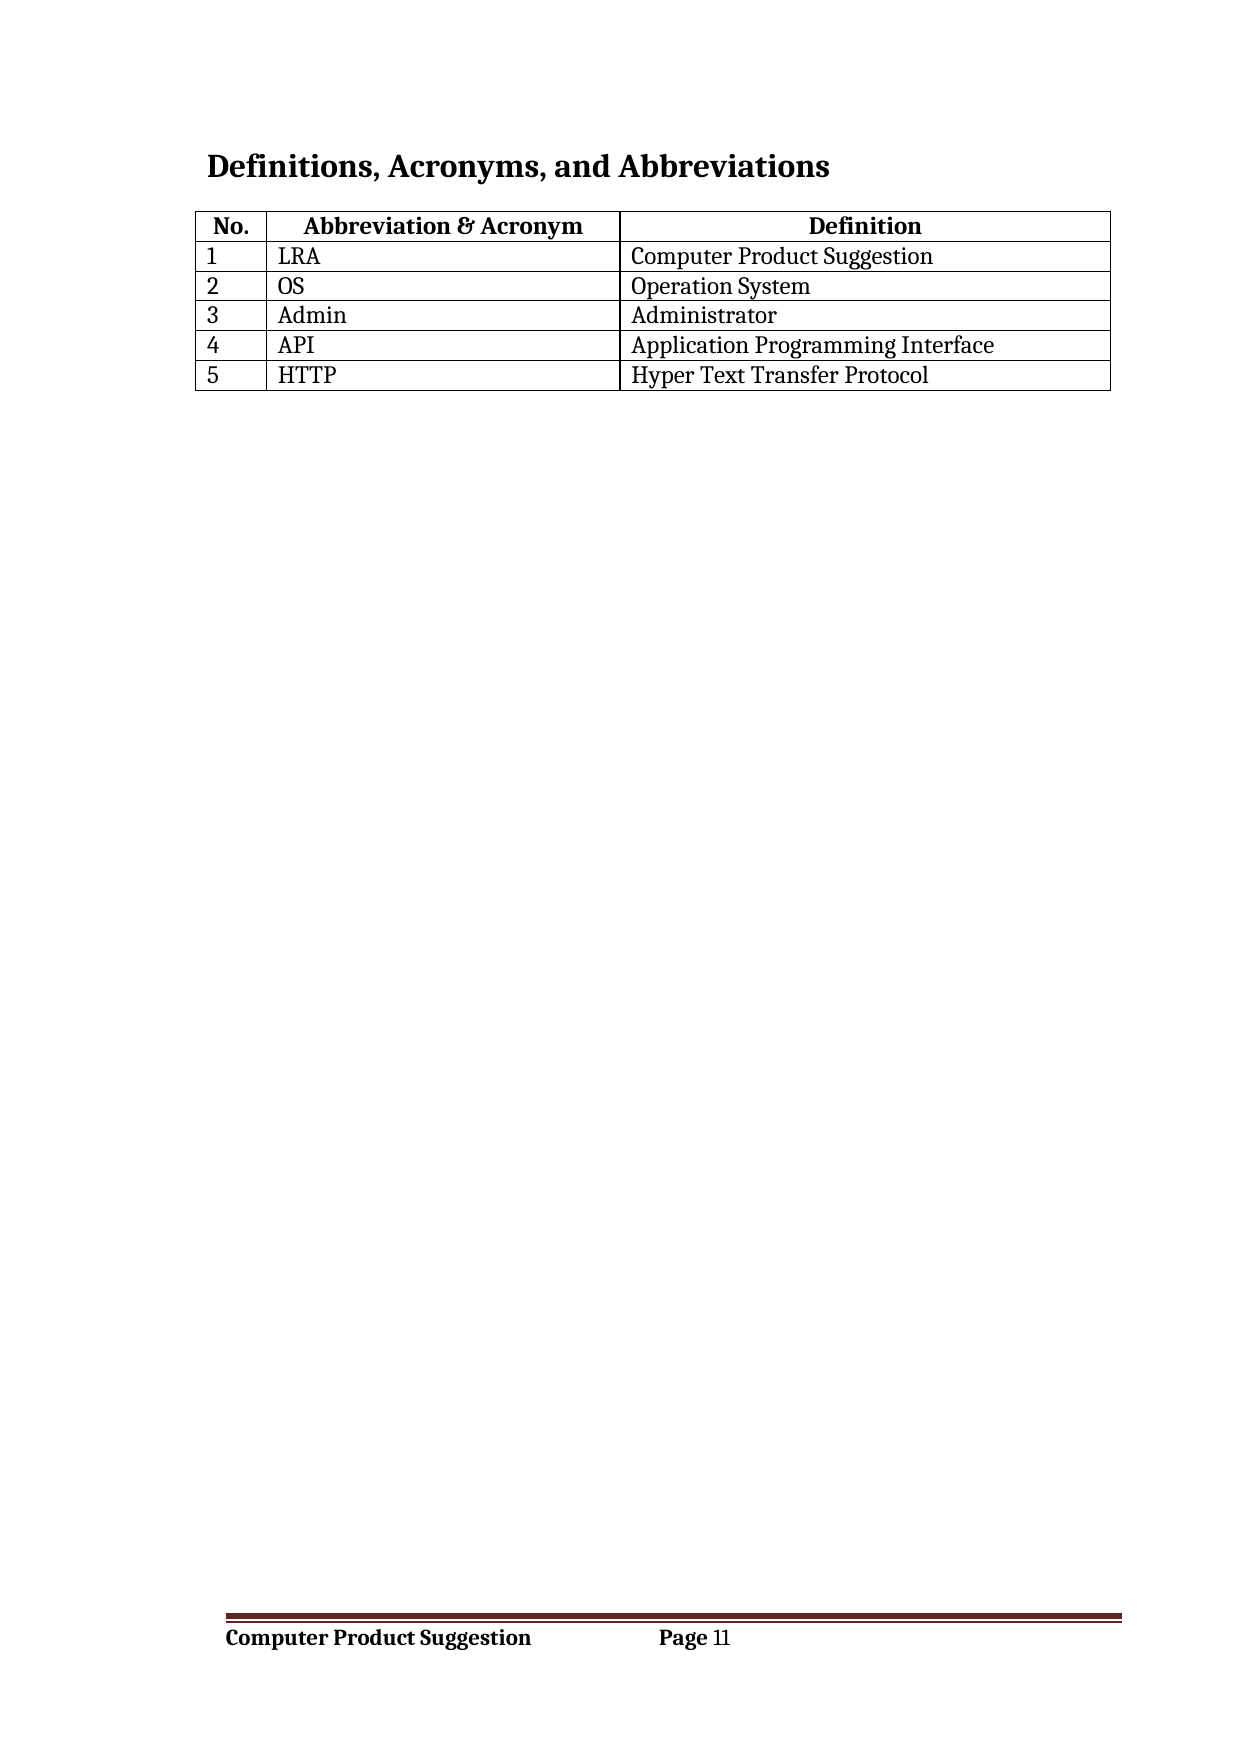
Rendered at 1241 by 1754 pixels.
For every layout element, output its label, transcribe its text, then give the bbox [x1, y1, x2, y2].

table_cell 3 [196, 301, 266, 330]
table_cell Administrator [621, 301, 1110, 330]
table_cell Hyper Text Transfer Protocol [621, 361, 1110, 390]
table_cell HTTP [267, 361, 619, 390]
table_cell 4 [196, 331, 266, 360]
table_cell 2 [196, 272, 266, 300]
table_cell API [267, 331, 619, 360]
table_cell Admin [267, 301, 619, 330]
table_cell LRA [267, 242, 619, 271]
table_cell Operation System [621, 272, 1110, 300]
table_cell OS [267, 272, 619, 300]
table_header Definition [621, 212, 1110, 241]
table_cell 5 [196, 361, 266, 390]
subtitle Definitions, Acronyms, and Abbreviations [207, 148, 1122, 186]
table_cell Application Programming Interface [621, 331, 1110, 360]
table_cell 1 [196, 242, 266, 271]
table_cell Computer Product Suggestion [621, 242, 1110, 271]
table_header Abbreviation & Acronym [267, 212, 619, 241]
table_header No. [196, 212, 266, 241]
